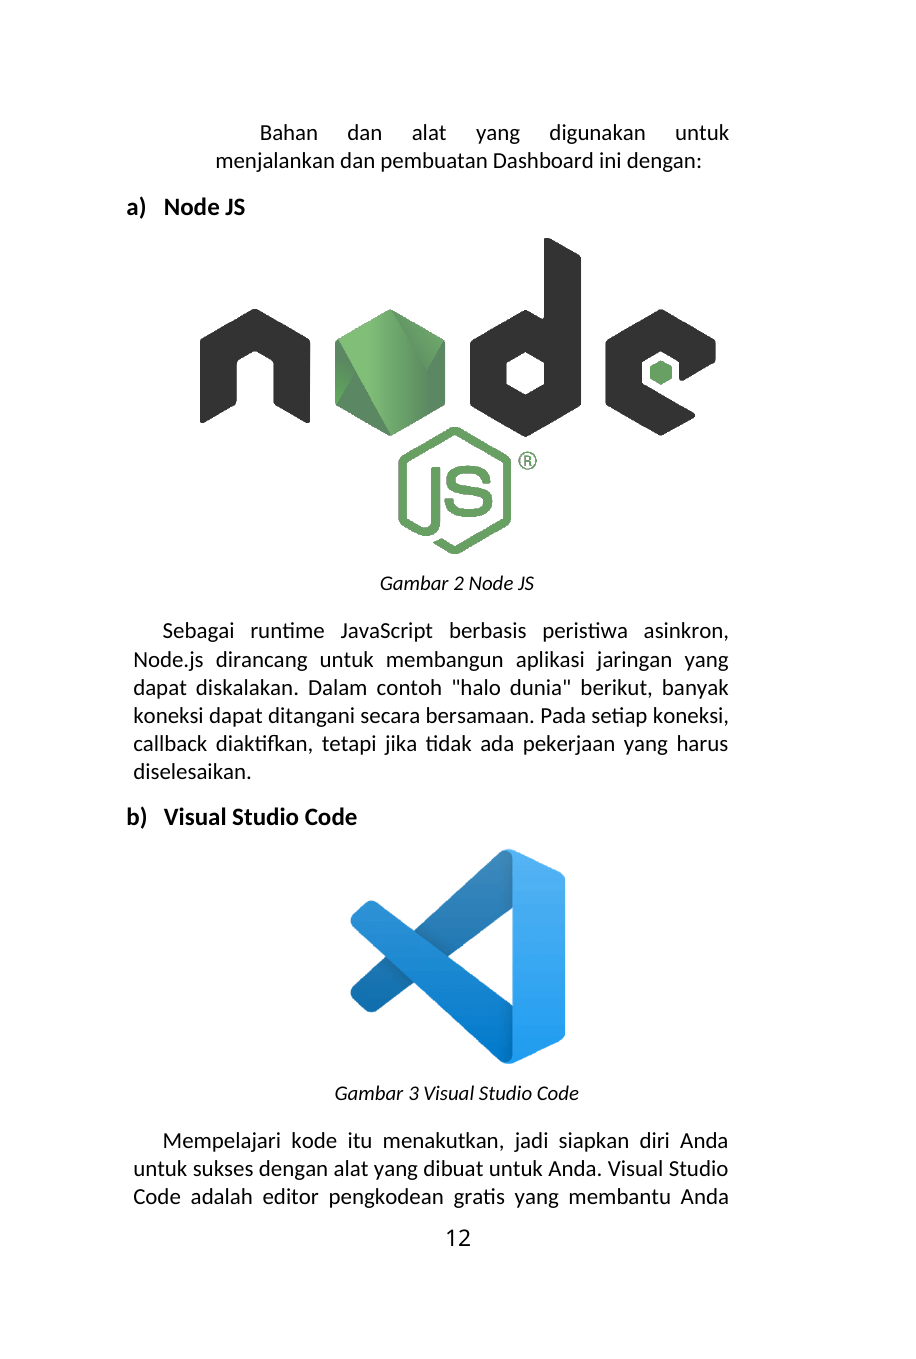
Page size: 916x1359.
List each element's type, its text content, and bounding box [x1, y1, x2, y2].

picture [350, 848, 566, 1064]
list Visual Studio Code [126, 801, 827, 832]
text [133, 1126, 730, 1210]
text Bahan dan alat yang digunakan untuk menjalankan dan pembuatan Dashboard ini dengan: [215, 118, 730, 174]
text Gambar 3 Visual Studio Code [89, 1080, 827, 1105]
text Sebagai runtime JavaScript berbasis peristiwa asinkron, Node.js dirancang untuk membangun aplikasi jaringan yang dapat diskalakan. Dalam contoh "halo dunia" berikut, banyak koneksi dapat ditangani secara bersamaan. Pada setiap koneksi, callback diaktifkan, tetapi jika tidak ada pekerjaan yang harus diselesaikan. [133, 617, 730, 785]
picture [200, 238, 716, 554]
list Node JS [126, 191, 827, 221]
text Gambar 2 Node JS [89, 570, 827, 596]
